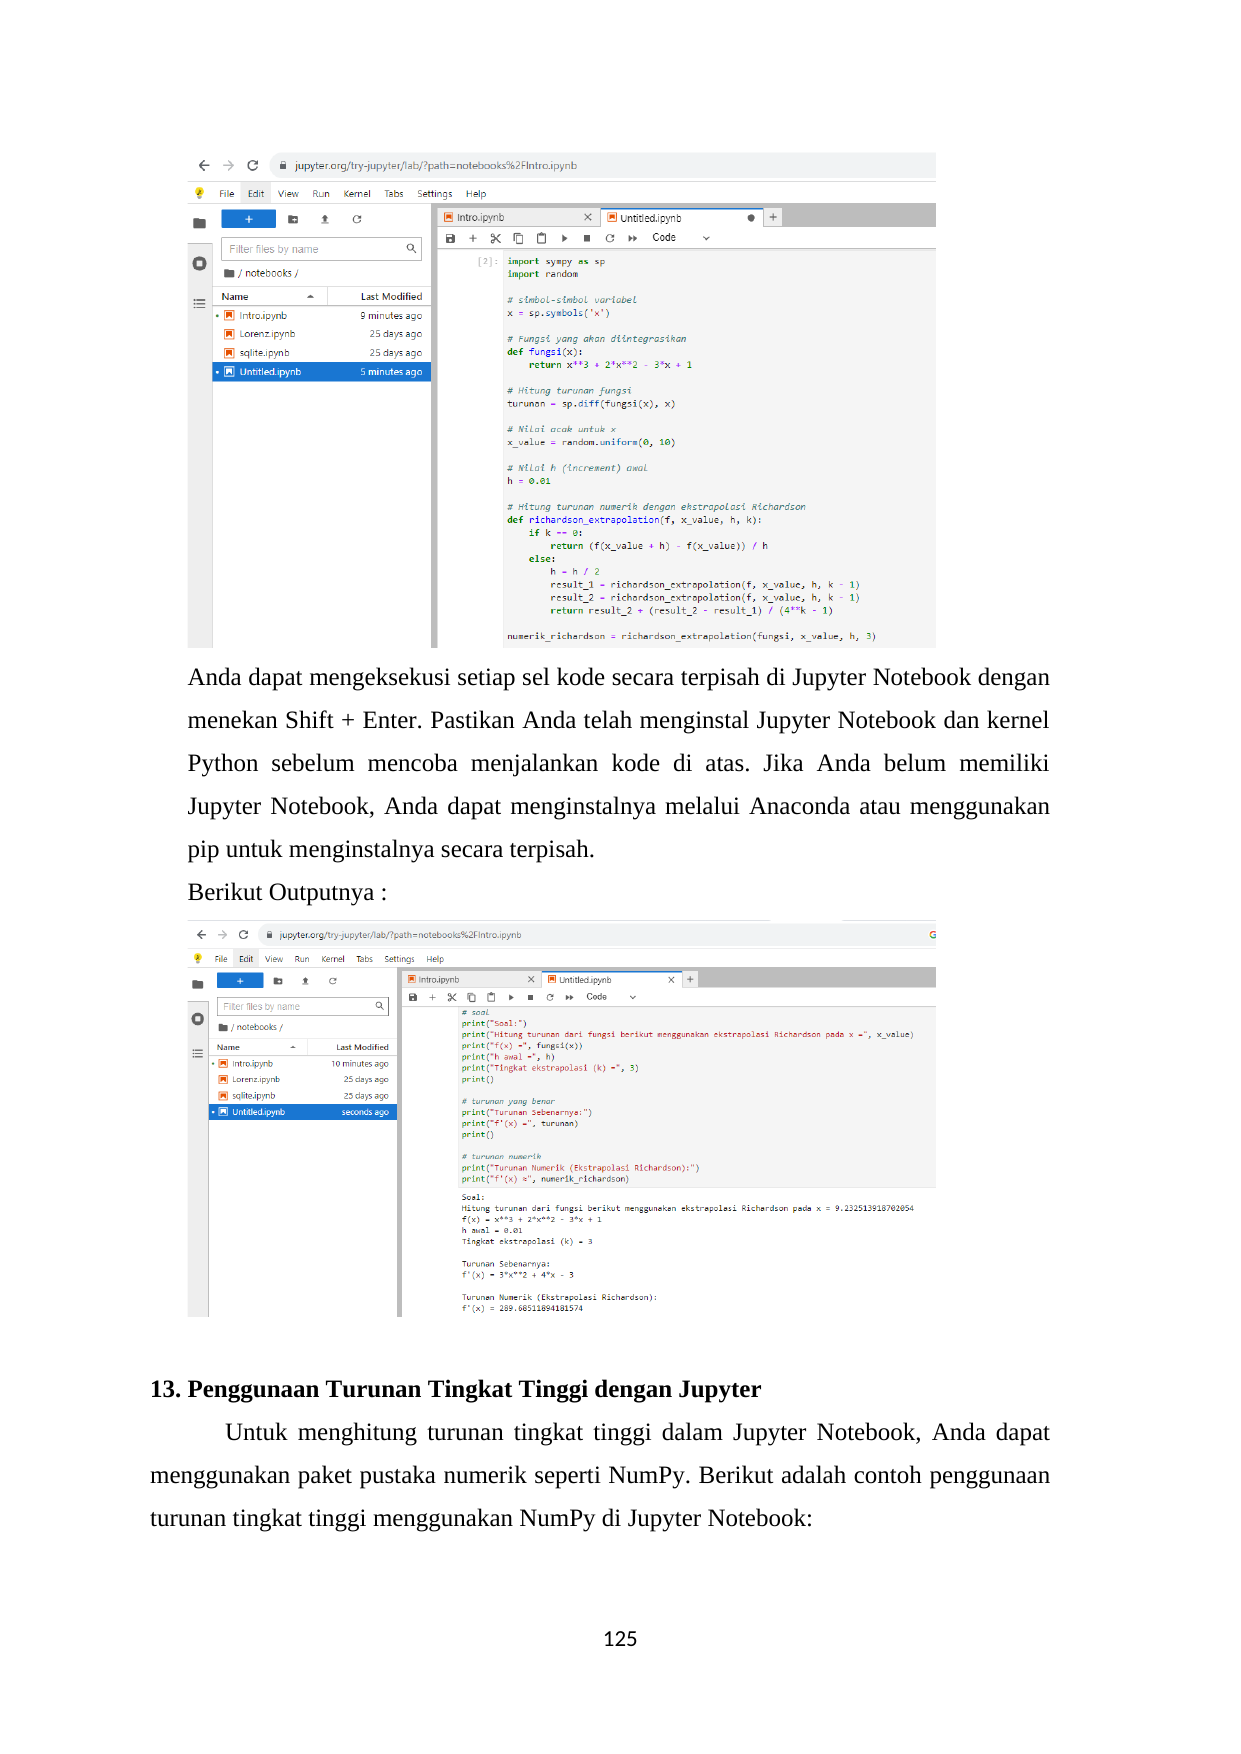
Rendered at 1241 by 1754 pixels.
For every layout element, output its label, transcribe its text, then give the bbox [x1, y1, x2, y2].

picture [187, 920, 936, 1317]
text Berikut Outputnya : [187, 877, 1051, 906]
list Penggunaan Turunan Tingkat Tinggi dengan Jupyter [150, 1374, 1051, 1403]
text Untuk menghitung turunan tingkat tinggi dalam Jupyter Notebook, Anda dapat menggunakan paket pustaka numerik seperti NumPy. Berikut adalah contoh penggunaan turunan tingkat tinggi menggunakan NumPy di Jupyter Notebook: [150, 1417, 1051, 1532]
picture [187, 150, 936, 648]
text Anda dapat mengeksekusi setiap sel kode secara terpisah di Jupyter Notebook dengan menekan Shift + Enter. Pastikan Anda telah menginstal Jupyter Notebook dan kernel Python sebelum mencoba menjalankan kode di atas. Jika Anda belum memiliki Jupyter Notebook, Anda dapat menginstalnya melalui Anaconda atau menggunakan pip untuk menginstalnya secara terpisah. [187, 662, 1051, 863]
